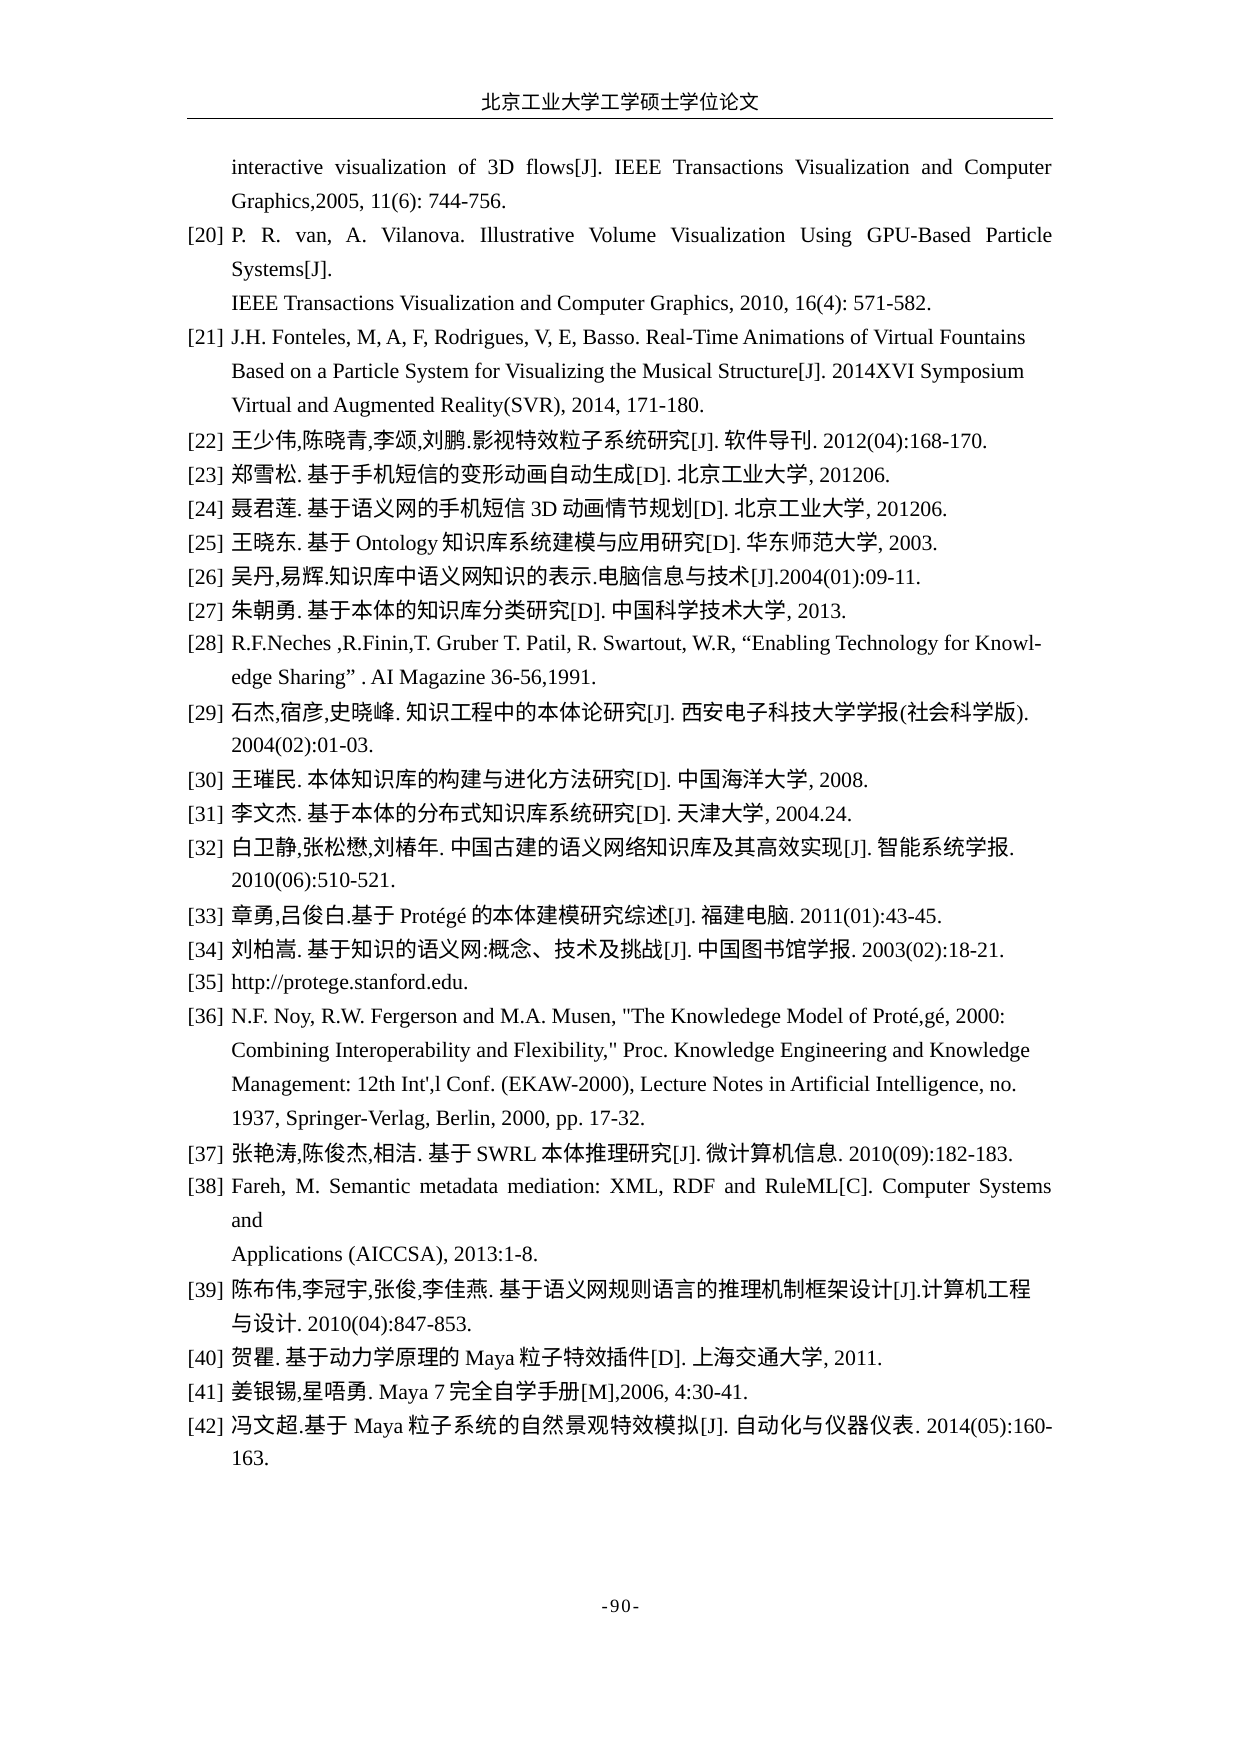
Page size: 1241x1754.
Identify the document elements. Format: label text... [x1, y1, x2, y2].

list 2010(06):510-521. [231, 863, 1053, 897]
list 王璀民. 本体知识库的构建与进化方法研究[D]. 中国海洋大学, 2008. [187, 761, 1053, 795]
list 章勇,吕俊白.基于Protégé的本体建模研究综述[J]. 福建电脑. 2011(01):43-45. [187, 897, 1053, 931]
list 刘柏嵩. 基于知识的语义网:概念、技术及挑战[J]. 中国图书馆学报. 2003(02):18-21. [187, 931, 1053, 965]
list Management: 12th Int',l Conf. (EKAW-2000), Lecture Notes in Artificial Intelligence, no. [231, 1067, 1053, 1101]
list Applications (AICCSA), 2013:1-8. [231, 1237, 1053, 1271]
list 朱朝勇. 基于本体的知识库分类研究[D]. 中国科学技术大学, 2013. [187, 591, 1053, 625]
list 聂君莲. 基于语义网的手机短信3D动画情节规划[D]. 北京工业大学, 201206. [187, 489, 1053, 523]
list R.F.Neches ,R.Finin,T. Gruber T. Patil, R. Swartout, W.R, “Enabling Technology for Knowl- [187, 625, 1053, 659]
list 冯文超.基于Maya粒子系统的自然景观特效模拟[J]. 自动化与仪器仪表. 2014(05):160-163. [187, 1406, 1053, 1474]
list edge Sharing” . AI Magazine 36-56,1991. [231, 659, 1053, 693]
list 陈布伟,李冠宇,张俊,李佳燕. 基于语义网规则语言的推理机制框架设计[J].计算机工程 [187, 1271, 1053, 1304]
list 1937, Springer-Verlag, Berlin, 2000, pp. 17-32. [231, 1101, 1053, 1135]
list 白卫静,张松懋,刘椿年. 中国古建的语义网络知识库及其高效实现[J]. 智能系统学报. [187, 829, 1053, 863]
list P. R. van, A. Vilanova. Illustrative Volume Visualization Using GPU-Based Particle Systems[J]. [187, 218, 1053, 286]
list Based on a Particle System for Visualizing the Musical Structure[J]. 2014XVI Symposium [231, 354, 1053, 388]
list interactive visualization of 3D flows[J]. IEEE Transactions Visualization and Computer Graphics,2005, 11(6): 744-756. [231, 150, 1053, 218]
list J.H. Fonteles, M, A, F, Rodrigues, V, E, Basso. Real-Time Animations of Virtual Fountains [187, 320, 1053, 354]
list 吴丹,易辉.知识库中语义网知识的表示.电脑信息与技术[J].2004(01):09-11. [187, 557, 1053, 591]
list 2004(02):01-03. [231, 727, 1053, 761]
list N.F. Noy, R.W. Fergerson and M.A. Musen, "The Knowledege Model of Proté,gé, 2000: [187, 999, 1053, 1033]
list http://protege.stanford.edu. [187, 965, 1053, 999]
list 贺瞿. 基于动力学原理的Maya粒子特效插件[D]. 上海交通大学, 2011. [187, 1338, 1053, 1372]
list 李文杰. 基于本体的分布式知识库系统研究[D]. 天津大学, 2004.24. [187, 795, 1053, 829]
list 王晓东. 基于Ontology知识库系统建模与应用研究[D]. 华东师范大学, 2003. [187, 523, 1053, 557]
list IEEE Transactions Visualization and Computer Graphics, 2010, 16(4): 571-582. [231, 286, 1053, 320]
list Virtual and Augmented Reality(SVR), 2014, 171-180. [231, 388, 1053, 422]
list 张艳涛,陈俊杰,相洁. 基于SWRL本体推理研究[J]. 微计算机信息. 2010(09):182-183. [187, 1135, 1053, 1169]
list 与设计. 2010(04):847-853. [231, 1304, 1053, 1338]
list 姜银锡,星唔勇. Maya 7完全自学手册[M],2006, 4:30-41. [187, 1372, 1053, 1406]
list 石杰,宿彦,史晓峰. 知识工程中的本体论研究[J]. 西安电子科技大学学报(社会科学版). [187, 693, 1053, 727]
list 郑雪松. 基于手机短信的变形动画自动生成[D]. 北京工业大学, 201206. [187, 456, 1053, 489]
list Fareh, M. Semantic metadata mediation: XML, RDF and RuleML[C]. Computer Systems and [187, 1169, 1053, 1237]
list 王少伟,陈晓青,李颂,刘鹏.影视特效粒子系统研究[J]. 软件导刊. 2012(04):168-170. [187, 422, 1053, 456]
list Combining Interoperability and Flexibility," Proc. Knowledge Engineering and Knowledge [231, 1033, 1053, 1067]
